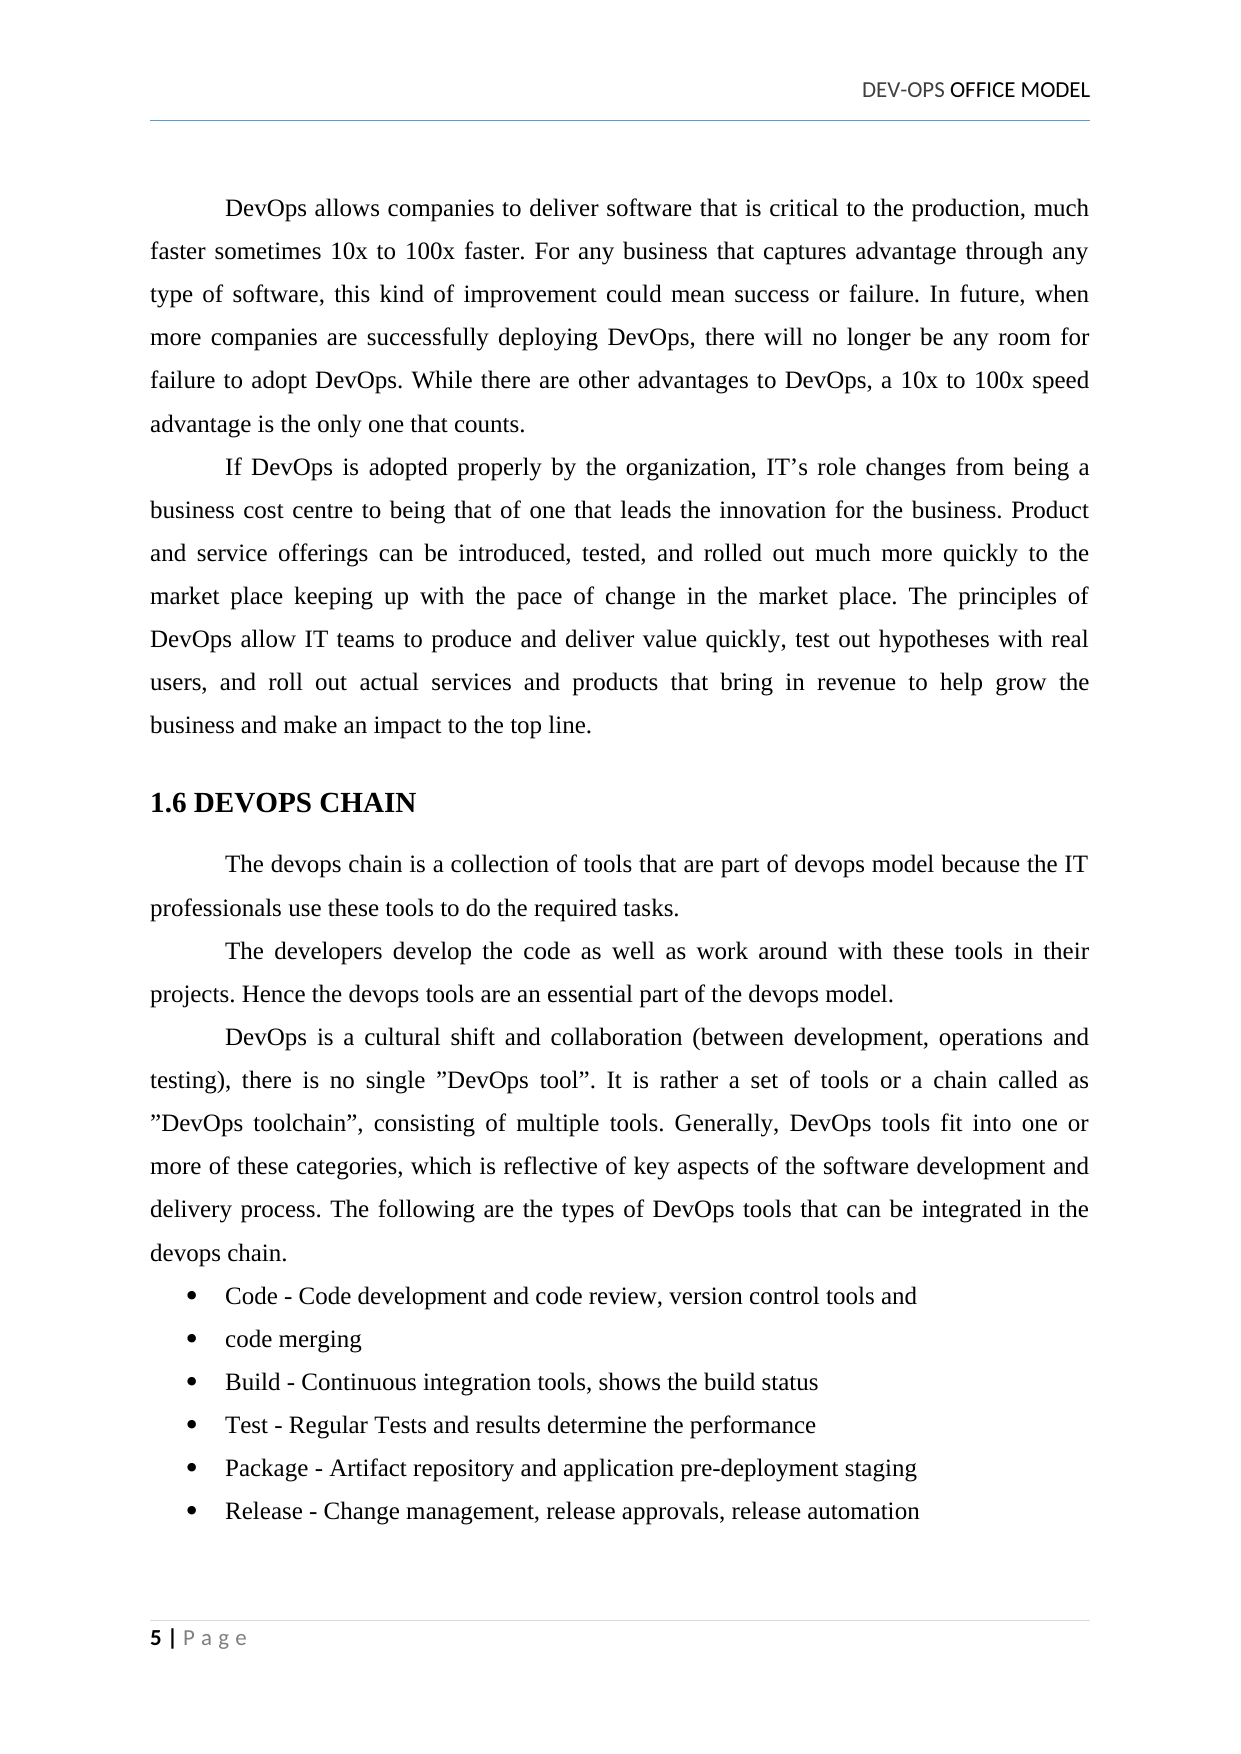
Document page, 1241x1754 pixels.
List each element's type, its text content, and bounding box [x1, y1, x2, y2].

list Build - Continuous integration tools, shows the build status [187, 1367, 1090, 1396]
text DevOps allows companies to deliver software that is critical to the production, much faster sometimes 10x to 100x faster. For any business that captures advantage through any type of software, this kind of improvement could mean success or failure. In future, when more companies are successfully deploying DevOps, there will no longer be any room for failure to adopt DevOps. While there are other advantages to DevOps, a 10x to 100x speed advantage is the only one that counts. [150, 193, 1090, 437]
text The developers develop the code as well as work around with these tools in their projects. Hence the devops tools are an essential part of the devops model. [150, 936, 1090, 1008]
text The devops chain is a collection of tools that are part of devops model because the IT professionals use these tools to do the required tasks. [150, 849, 1090, 921]
text DevOps is a cultural shift and collaboration (between development, operations and testing), there is no single ”DevOps tool”. It is rather a set of tools or a chain called as ”DevOps toolchain”, consisting of multiple tools. Generally, DevOps tools fit into one or more of these categories, which is reflective of key aspects of the software development and delivery process. The following are the types of DevOps tools that can be integrated in the devops chain. [150, 1022, 1090, 1266]
list Test - Regular Tests and results determine the performance [187, 1410, 1090, 1439]
text If DevOps is adopted properly by the organization, IT’s role changes from being a business cost centre to being that of one that leads the innovation for the business. Product and service offerings can be introduced, tested, and rolled out much more quickly to the market place keeping up with the pace of change in the market place. The principles of DevOps allow IT teams to produce and deliver value quickly, test out hypotheses with real users, and roll out actual services and products that bring in revenue to help grow the business and make an impact to the top line. [150, 452, 1090, 739]
text 1.6 DEVOPS CHAIN [150, 785, 1090, 818]
list Release - Change management, release approvals, release automation [187, 1496, 1090, 1525]
list Package - Artifact repository and application pre-deployment staging [187, 1453, 1090, 1482]
list code merging [187, 1324, 1090, 1353]
list Code - Code development and code review, version control tools and [187, 1281, 1090, 1309]
